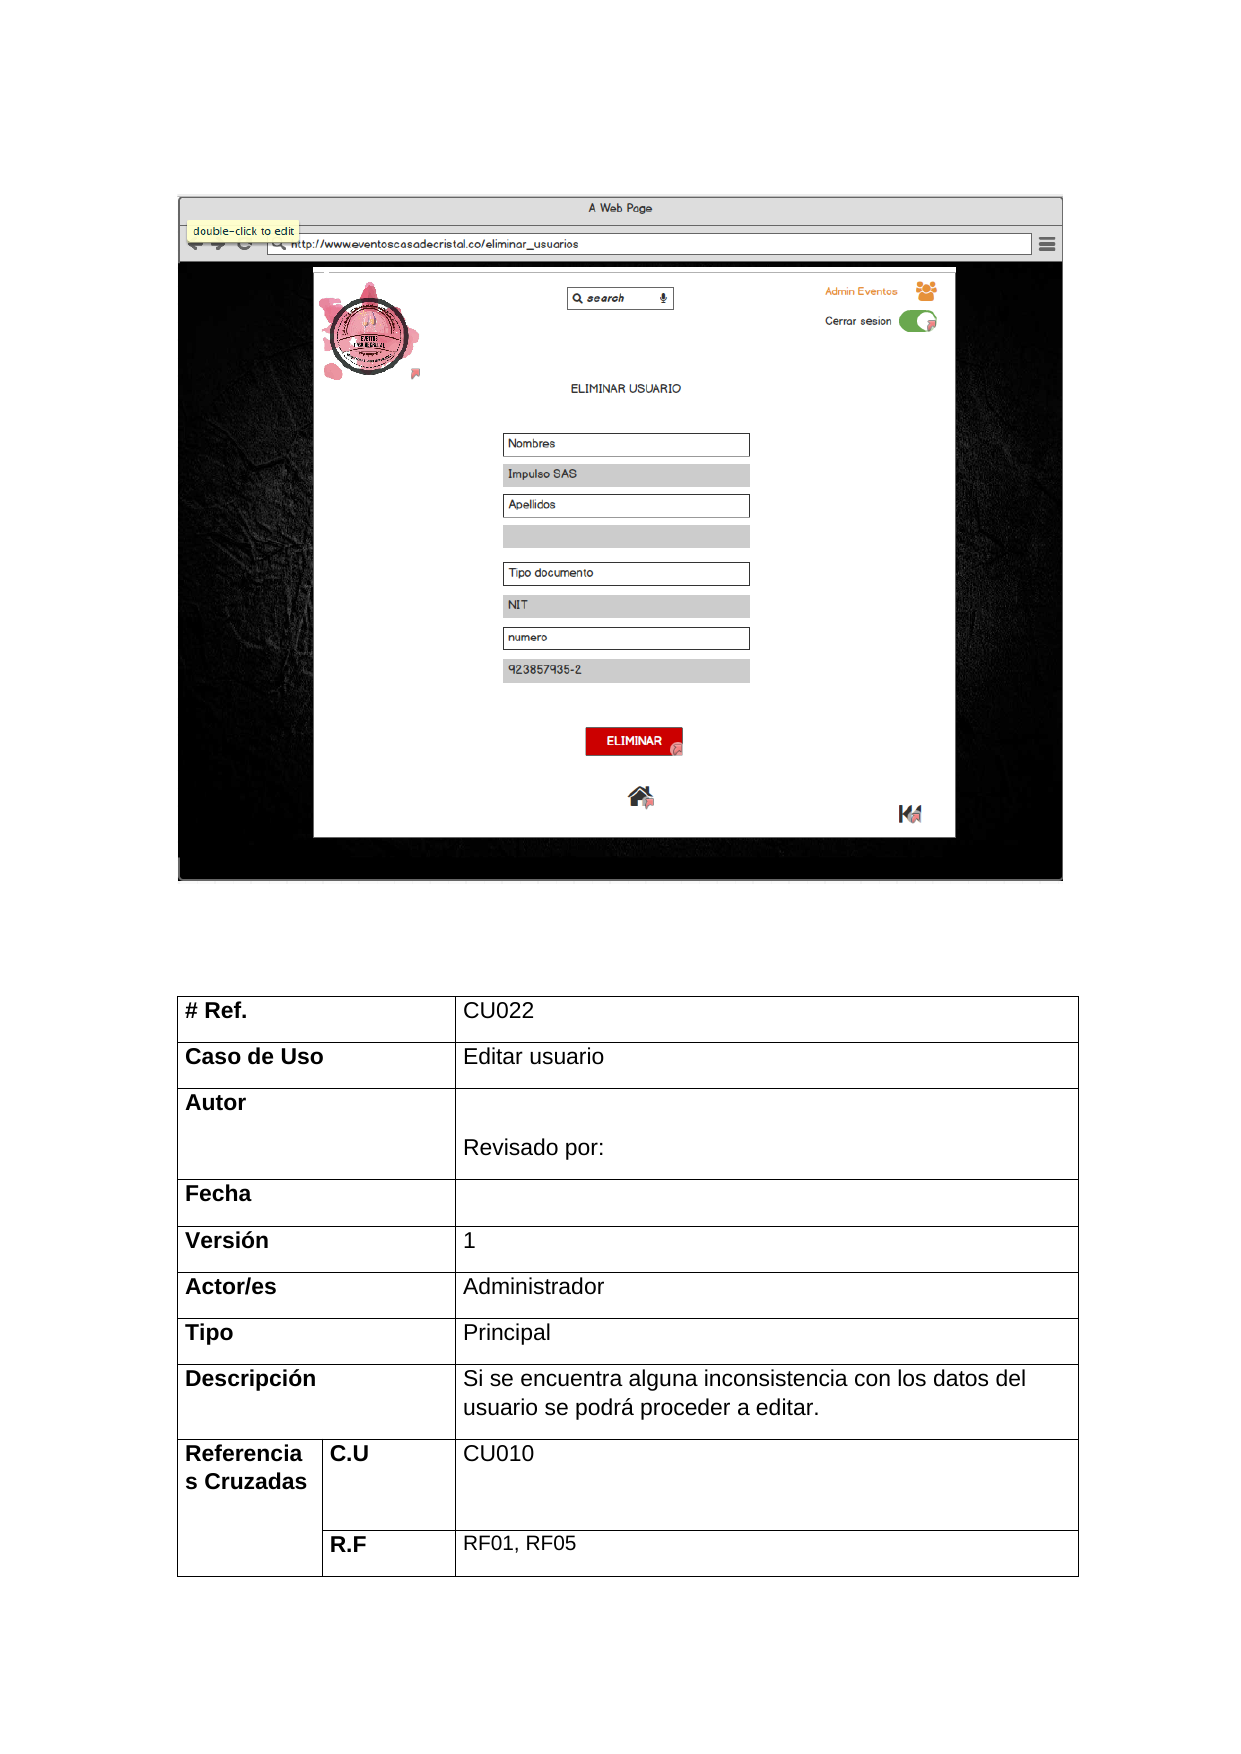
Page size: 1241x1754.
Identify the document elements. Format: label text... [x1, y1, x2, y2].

table_cell R.F [323, 1531, 455, 1576]
table_cell RF01, RF05 [456, 1531, 1078, 1576]
table_cell C.U [323, 1440, 455, 1530]
table_cell Descripción [178, 1365, 455, 1438]
table_cell Actor/es [178, 1273, 455, 1318]
table_cell 1 [456, 1227, 1078, 1272]
table_header # Ref. [178, 997, 455, 1042]
table_cell Revisado por: [456, 1089, 1078, 1179]
table_cell Autor [178, 1089, 455, 1179]
table_cell Administrador [456, 1273, 1078, 1318]
table_cell Fecha [178, 1180, 455, 1226]
table_cell Referencias Cruzadas [178, 1440, 322, 1576]
table_cell CU010 [456, 1440, 1078, 1530]
table_cell Versión [178, 1227, 455, 1272]
table_cell Tipo [178, 1319, 455, 1364]
table_cell Caso de Uso [178, 1043, 455, 1088]
table_cell Editar usuario [456, 1043, 1078, 1088]
table_cell [456, 1180, 1078, 1226]
table_cell Si se encuentra alguna inconsistencia con los datos del usuario se podrá proceder a editar. [456, 1365, 1078, 1438]
table_cell Principal [456, 1319, 1078, 1364]
table_header CU022 [456, 997, 1078, 1042]
